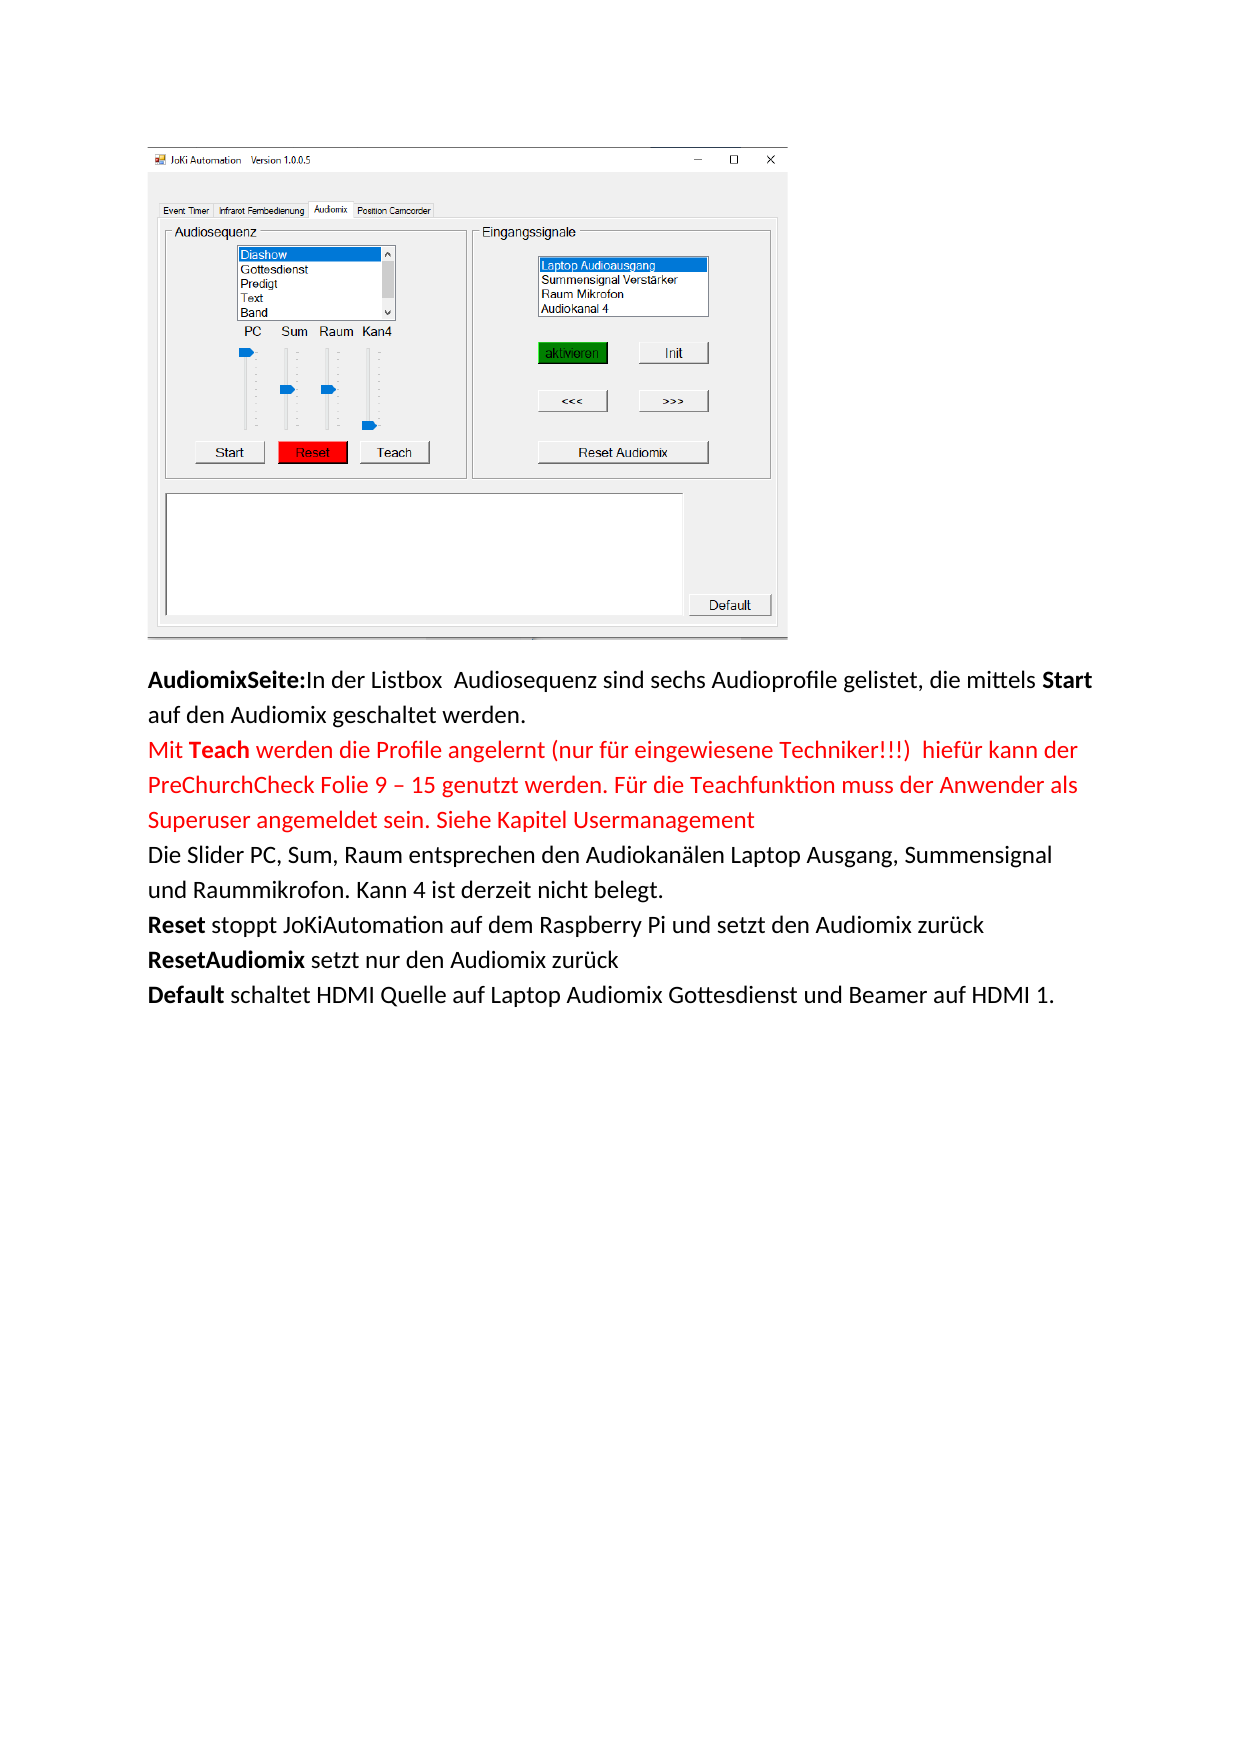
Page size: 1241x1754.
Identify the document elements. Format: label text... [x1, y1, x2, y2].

text Mit Teach werden die Profile angelernt (nur für eingewiesene Techniker!!!) hiefür kann der PreChurchCheck Folie 9 – 15 genutzt werden. Für die Teachfunktion muss der Anwender als Superuser angemeldet sein. Siehe Kapitel Usermanagement [148, 734, 1093, 835]
text Die Slider PC, Sum, Raum entsprechen den Audiokanälen Laptop Ausgang, Summensignal und Raummikrofon. Kann 4 ist derzeit nicht belegt. [148, 839, 1093, 905]
picture [147, 147, 788, 640]
text ResetAudiomix setzt nur den Audiomix zurück [148, 944, 1093, 975]
text AudiomixSeite:In der Listbox Audiosequenz sind sechs Audioprofile gelistet, die mittels Start auf den Audiomix geschaltet werden. [148, 664, 1093, 730]
text Default schaltet HDMI Quelle auf Laptop Audiomix Gottesdienst und Beamer auf HDMI 1. [148, 979, 1093, 1010]
text Reset stoppt JoKiAutomation auf dem Raspberry Pi und setzt den Audiomix zurück [148, 909, 1093, 940]
